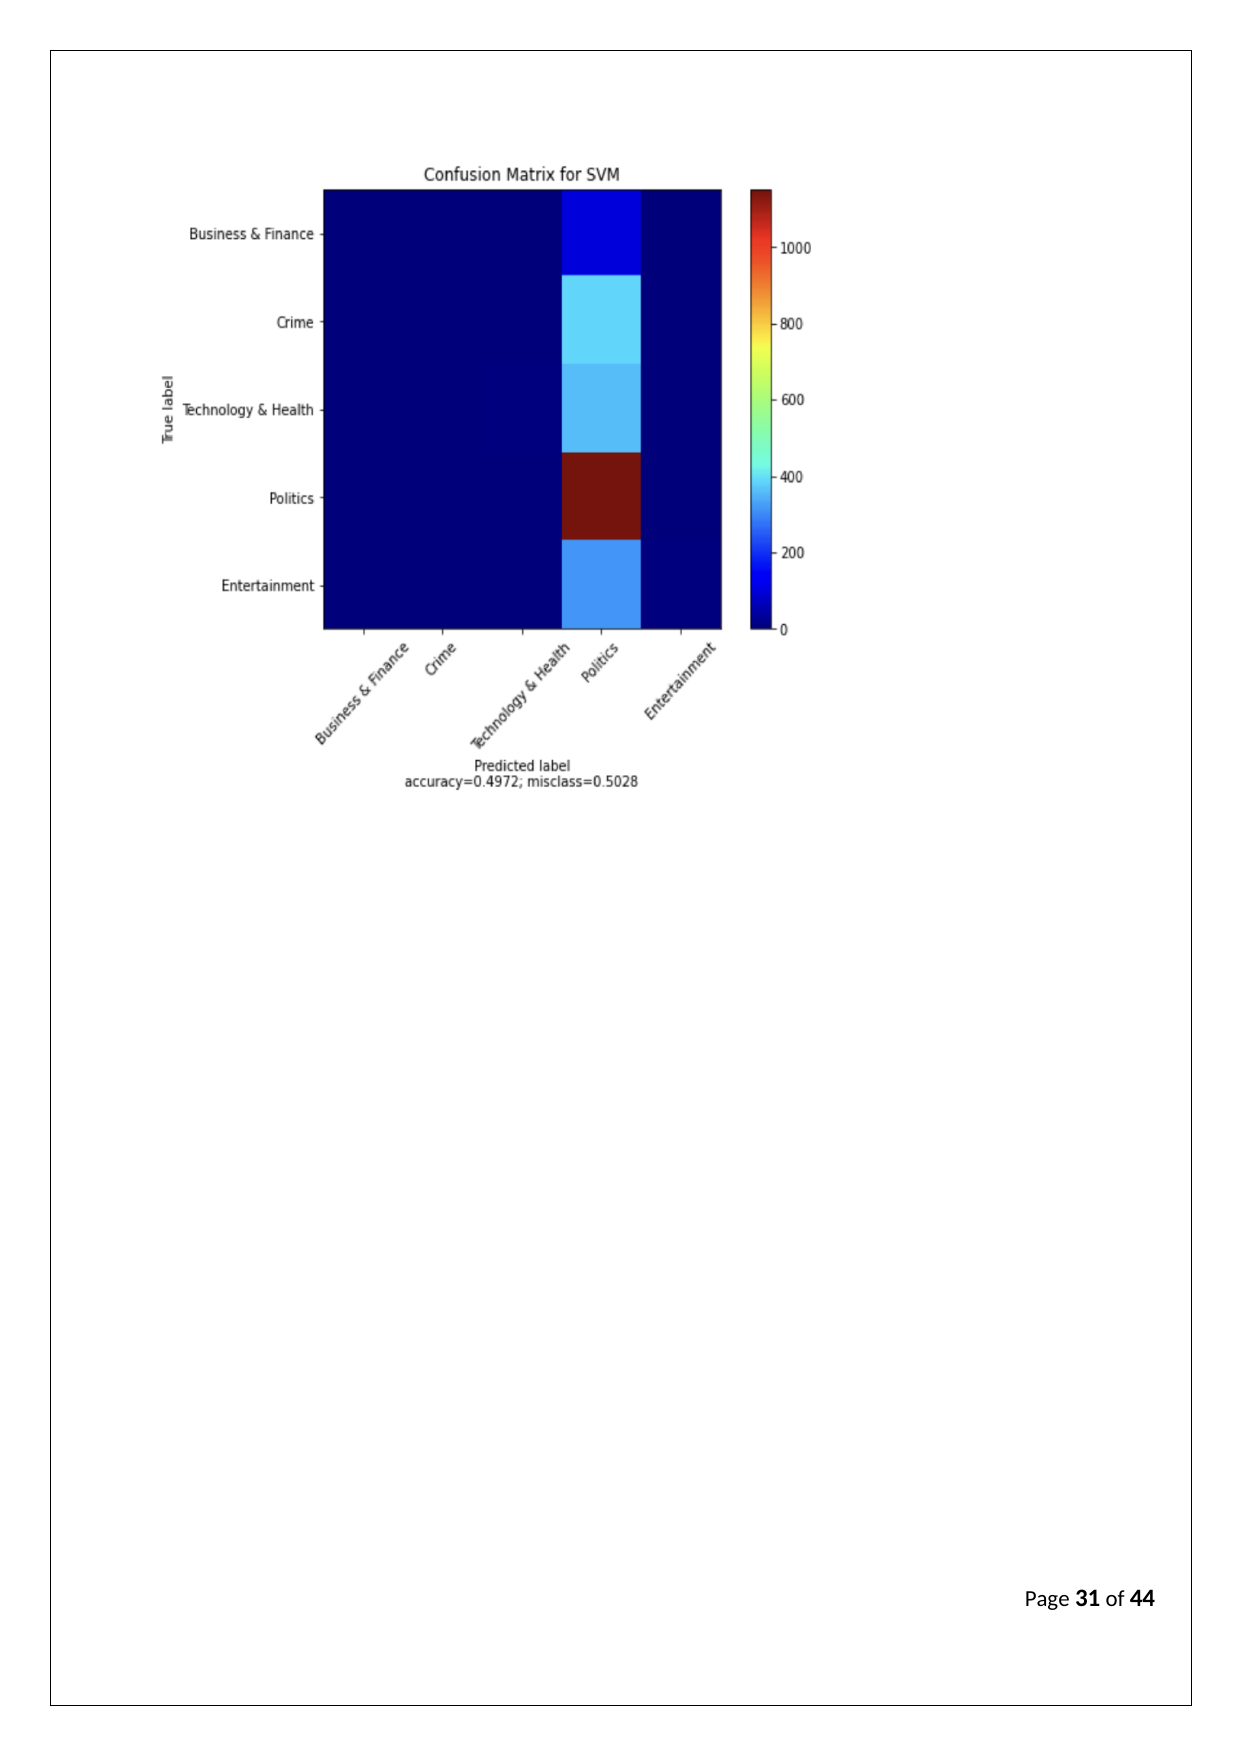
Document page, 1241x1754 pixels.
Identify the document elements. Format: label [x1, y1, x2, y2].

picture [150, 158, 832, 802]
